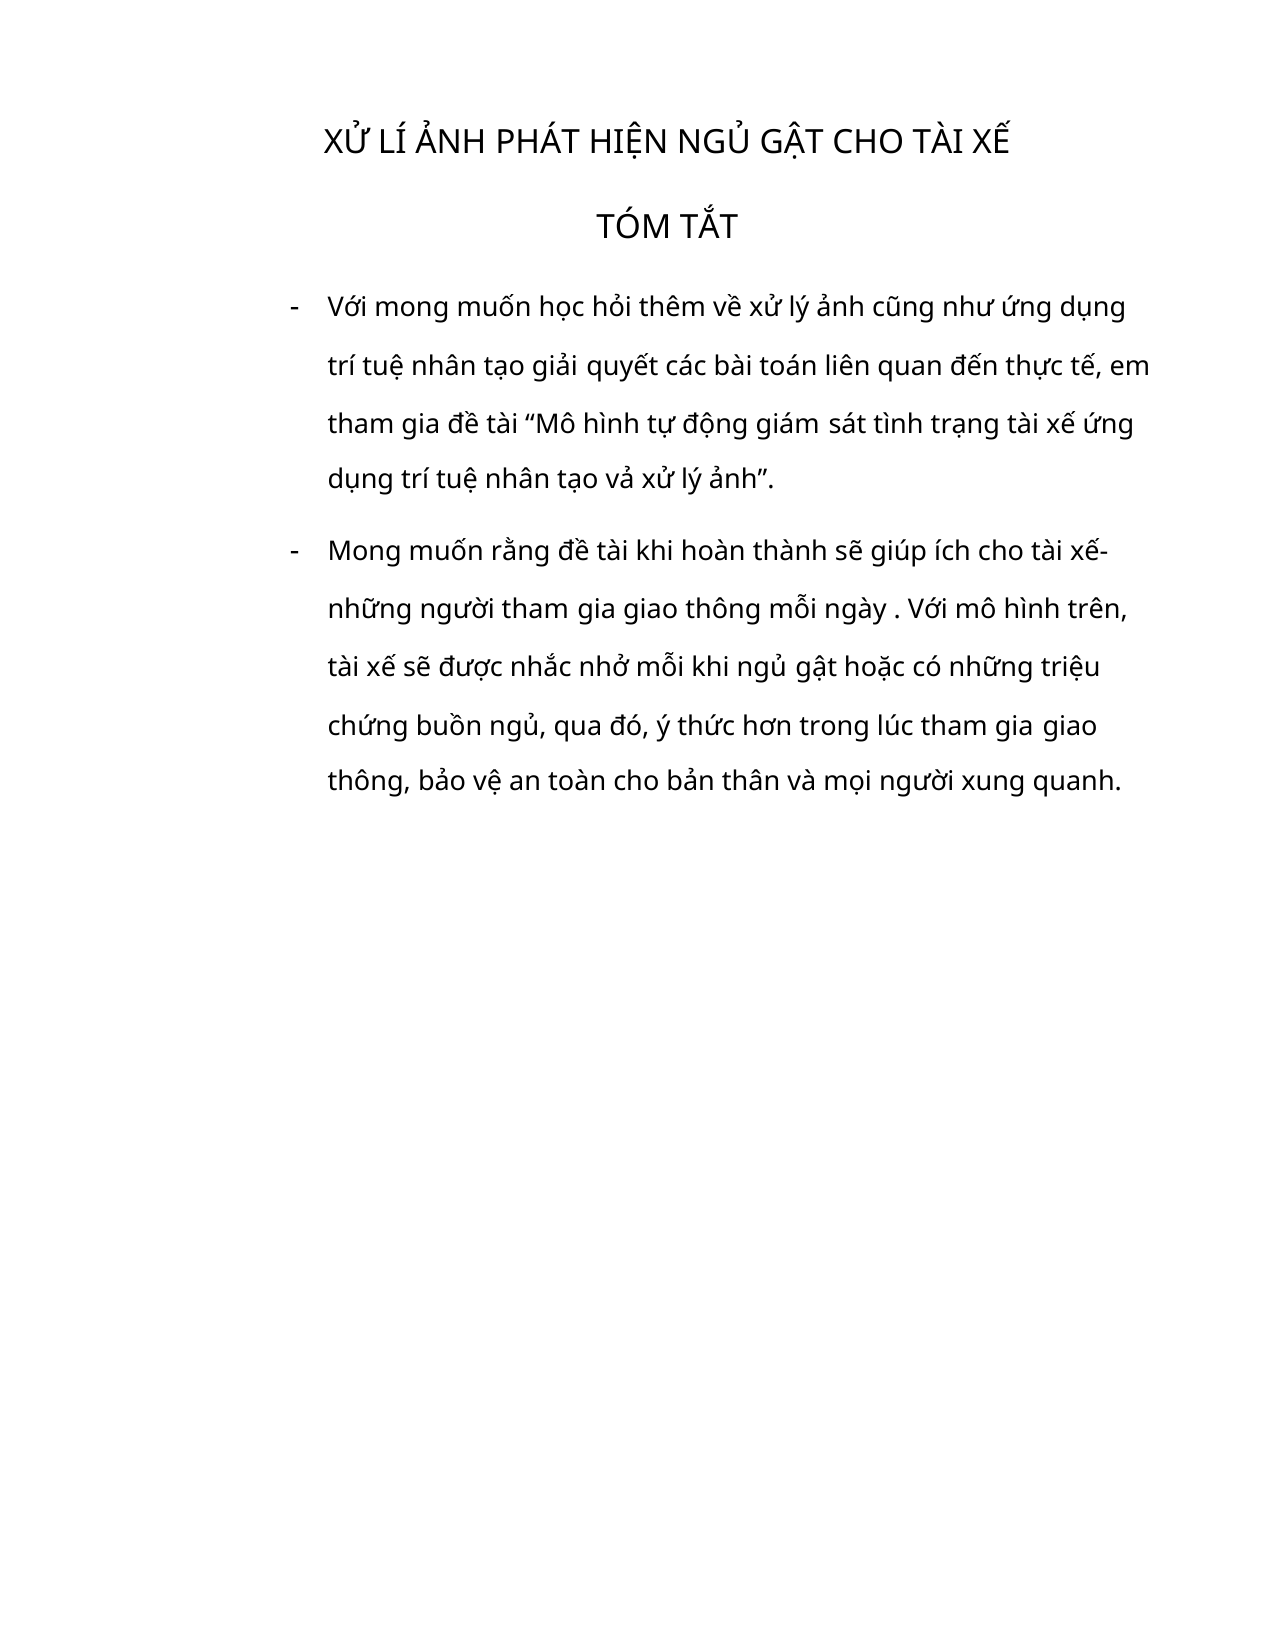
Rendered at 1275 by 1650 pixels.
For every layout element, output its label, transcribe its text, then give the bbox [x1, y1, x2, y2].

list Với mong muốn học hỏi thêm về xử lý ảnh cũng như ứng dụng trí tuệ nhân tạo giải quyết các bài toán liên quan đến thực tế, em tham gia đề tài “Mô hình tự động giám sát tình trạng tài xế ứng dụng trí tuệ nhân tạo vả xử lý ảnh”. [290, 288, 1157, 496]
list TÓM TẮT [177, 203, 1157, 248]
list Mong muốn rằng đề tài khi hoàn thành sẽ giúp ích cho tài xế- những người tham gia giao thông mỗi ngày . Với mô hình trên, tài xế sẽ được nhắc nhở mỗi khi ngủ gật hoặc có những triệu chứng buồn ngủ, qua đó, ý thức hơn trong lúc tham gia giao thông, bảo vệ an toàn cho bản thân và mọi người xung quanh. [290, 531, 1157, 798]
list XỬ LÍ ẢNH PHÁT HIỆN NGỦ GẬT CHO TÀI XẾ [177, 118, 1157, 163]
